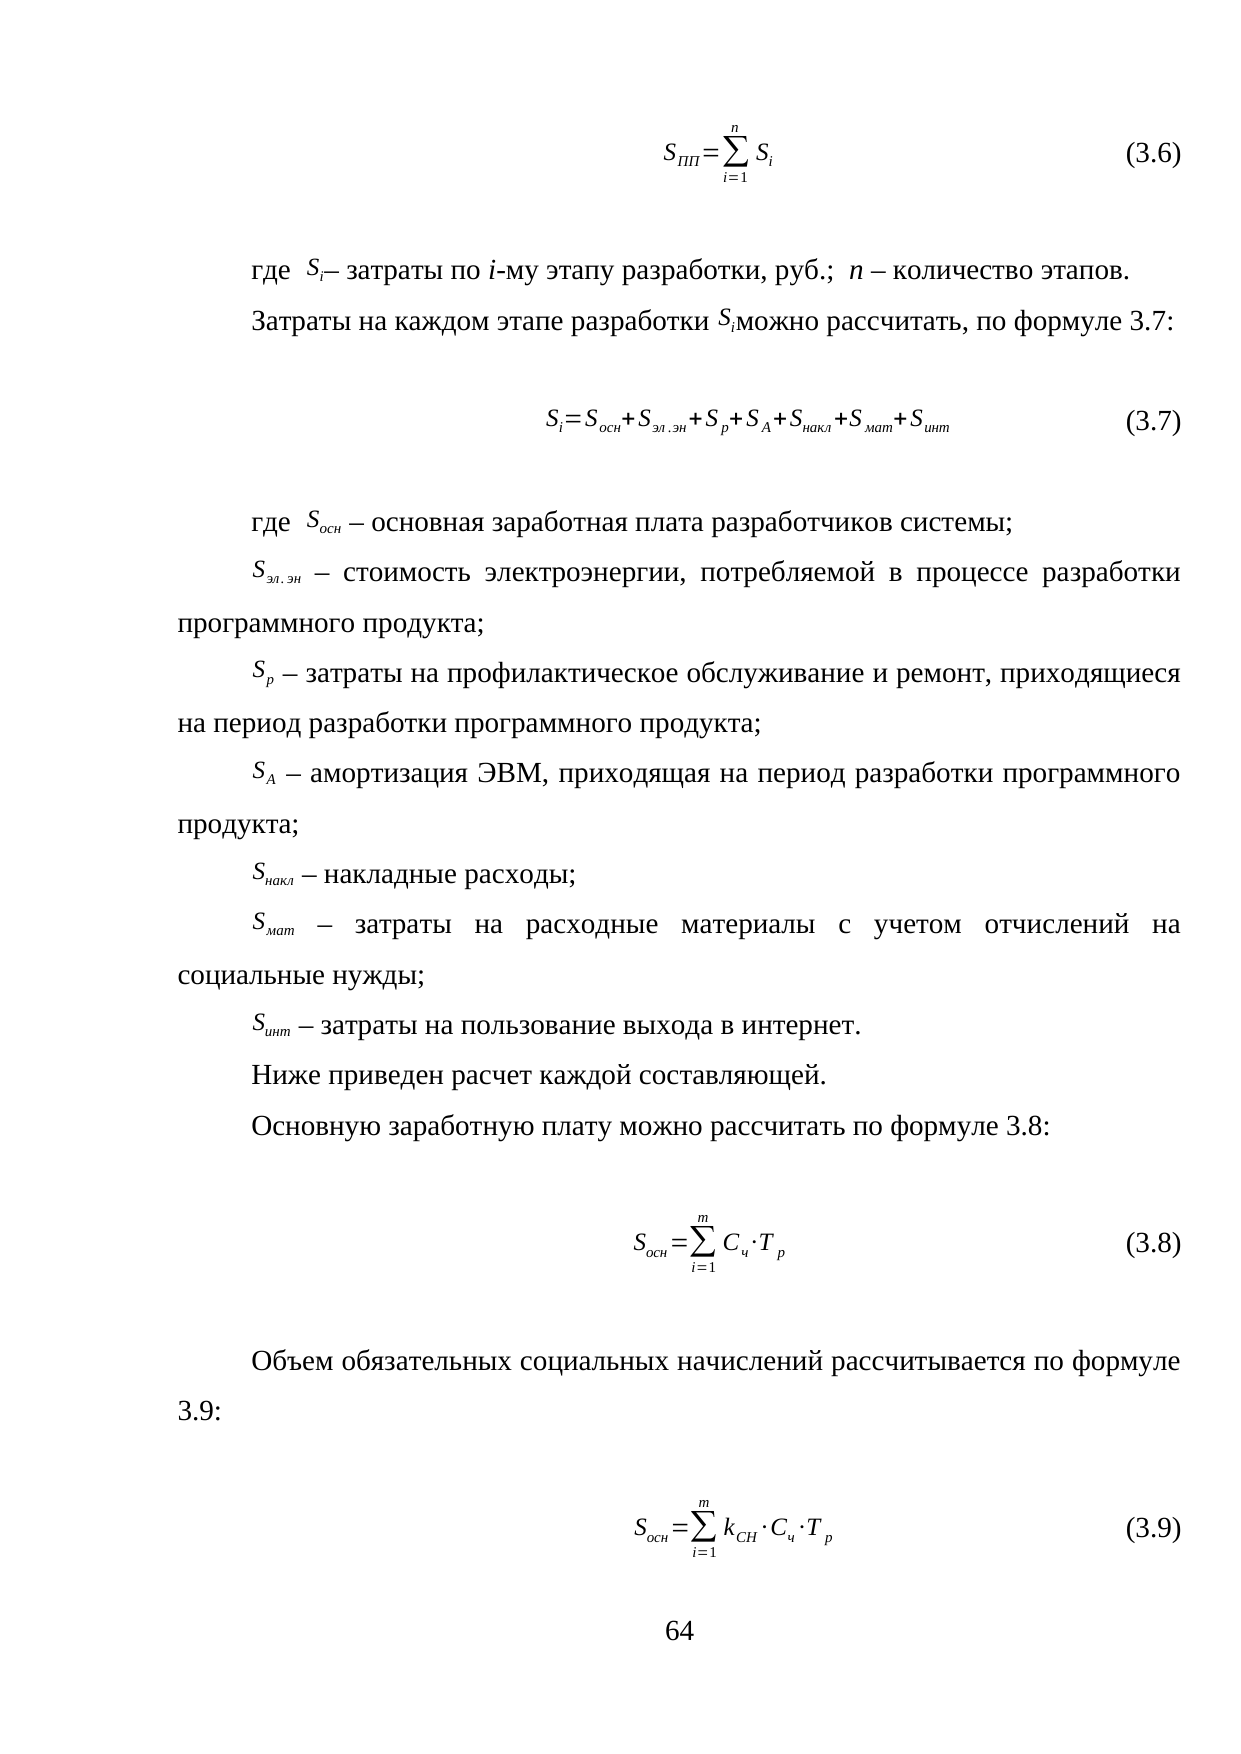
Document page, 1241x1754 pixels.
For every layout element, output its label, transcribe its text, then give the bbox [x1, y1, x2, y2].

text – амортизация ЭВМ, приходящая на период разработки программного продукта; [177, 756, 1181, 839]
text Ниже приведен расчет каждой составляющей. [177, 1057, 1181, 1091]
text где – основная заработная плата разработчиков системы; [177, 504, 1181, 538]
text (3.9) [177, 1494, 1181, 1561]
text – накладные расходы; [177, 856, 1181, 890]
text – стоимость электроэнергии, потребляемой в процессе разработки программного продукта; [177, 554, 1181, 638]
text (3.7) [177, 403, 1181, 437]
text (3.6) [177, 118, 1181, 185]
text Объем обязательных социальных начислений рассчитывается по формуле 3.9: [177, 1343, 1181, 1427]
text (3.8) [177, 1208, 1181, 1276]
text Основную заработную плату можно рассчитать по формуле 3.8: [177, 1108, 1181, 1141]
text – затраты на пользование выхода в интернет. [177, 1007, 1181, 1041]
text Затраты на каждом этапе разработки можно рассчитать, по формуле 3.7: [177, 303, 1181, 336]
text где – затраты по i-му этапу разработки, руб.; n – количество этапов. [177, 252, 1181, 286]
text – затраты на расходные материалы с учетом отчислений на социальные нужды; [177, 907, 1181, 990]
text – затраты на профилактическое обслуживание и ремонт, приходящиеся на период разработки программного продукта; [177, 655, 1181, 739]
